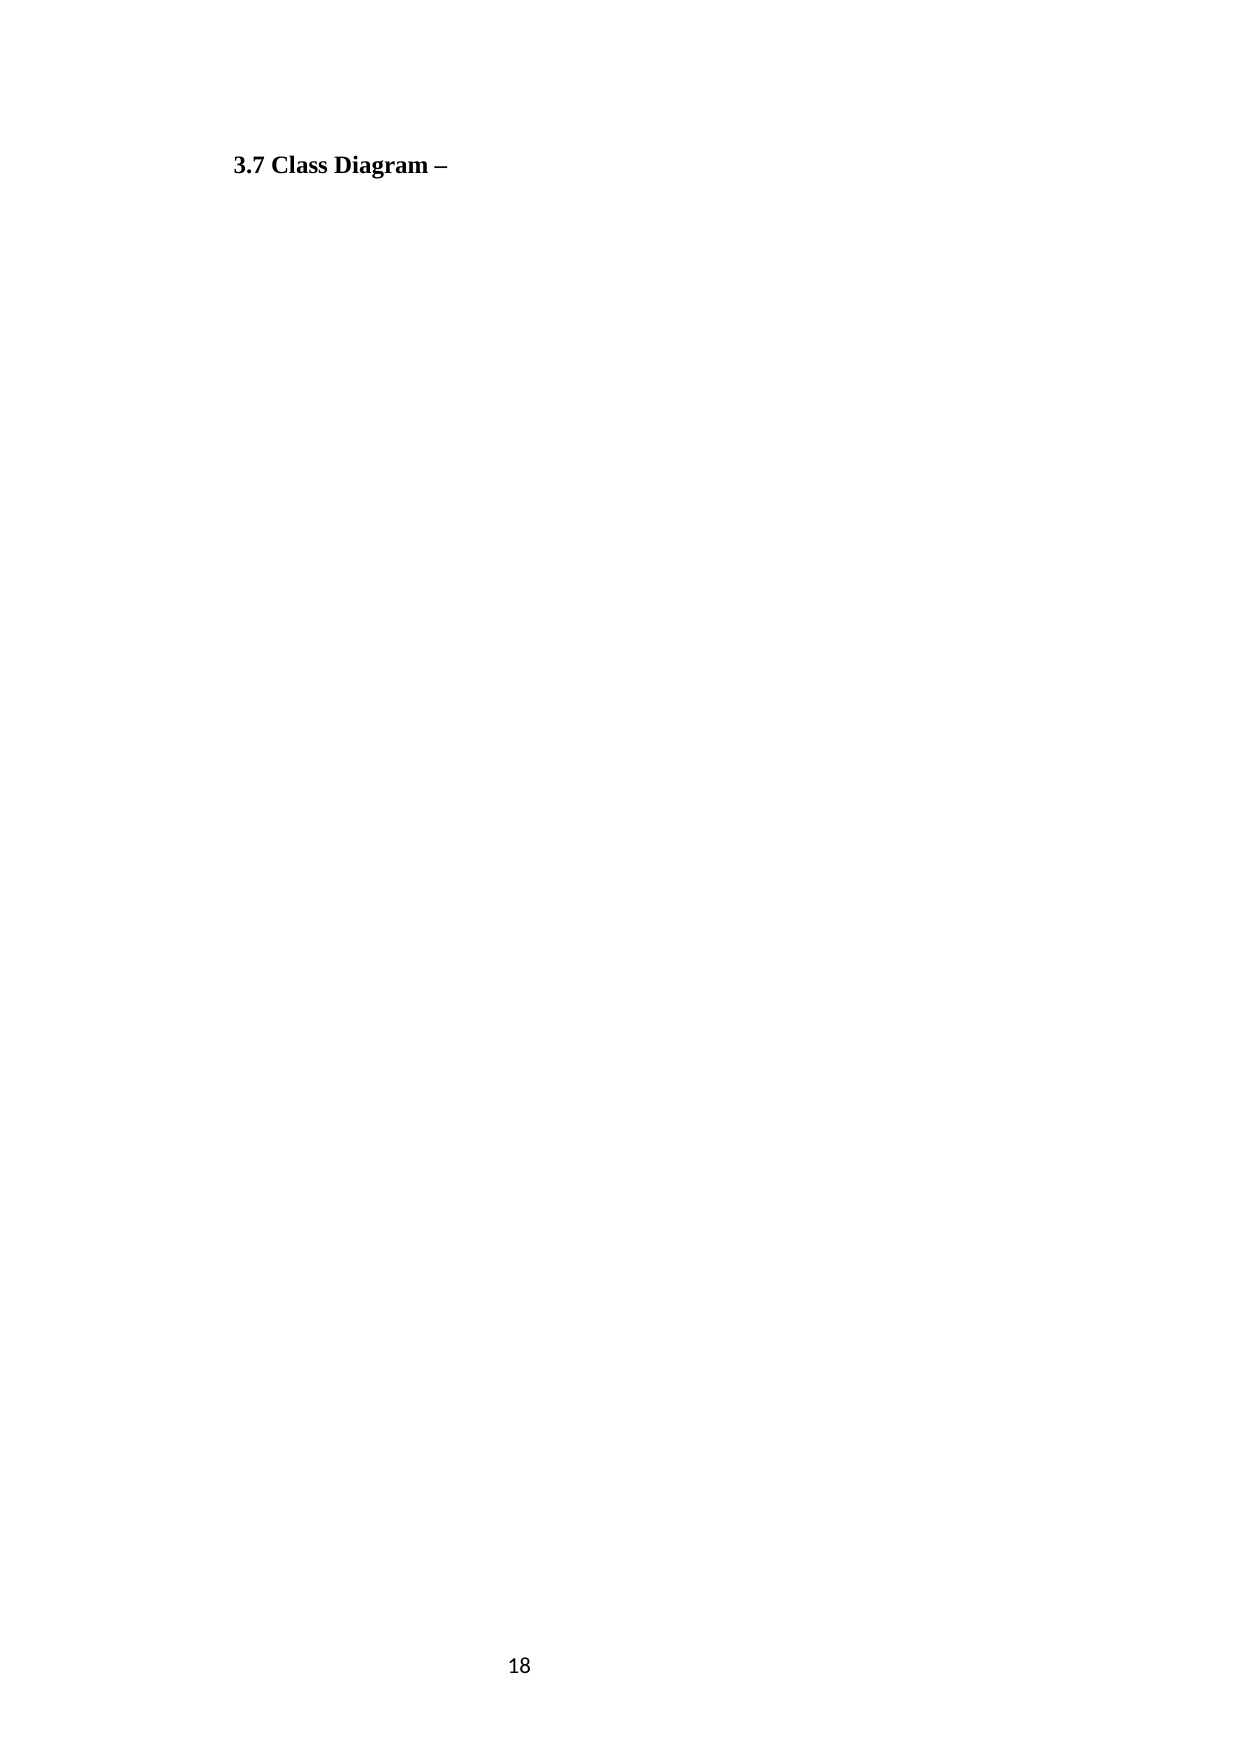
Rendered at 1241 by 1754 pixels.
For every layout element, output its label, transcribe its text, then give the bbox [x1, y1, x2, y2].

text 3.7 Class Diagram – [233, 150, 1090, 179]
